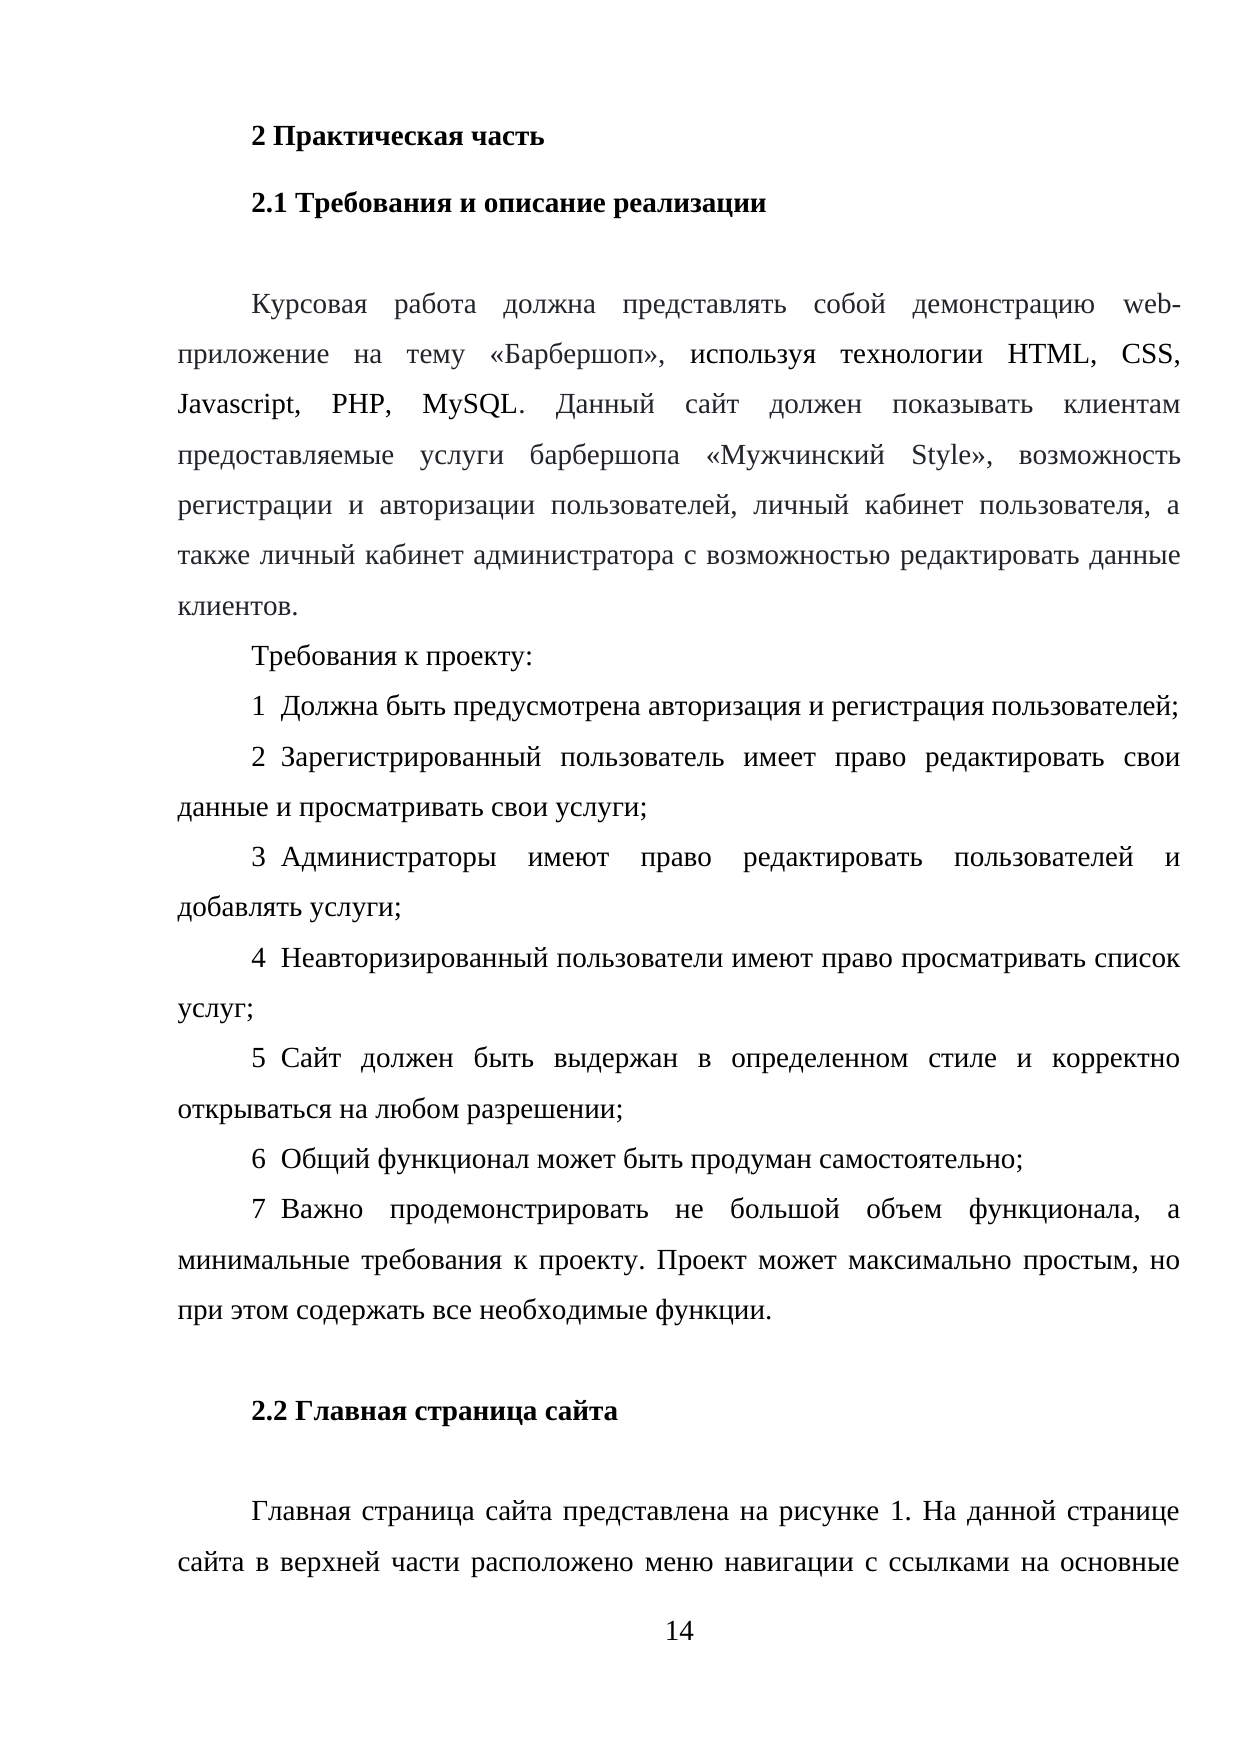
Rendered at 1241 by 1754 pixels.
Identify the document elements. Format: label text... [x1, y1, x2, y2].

subtitle 2.1 Требования и описание реализации [177, 185, 1181, 219]
list Должна быть предусмотрена авторизация и регистрация пользователей; [177, 688, 1181, 722]
text Курсовая работа должна представлять собой демонстрацию web-приложение на тему «Барбершоп», используя технологии HTML, CSS, Javascript, PHP, MySQL. Данный сайт должен показывать клиентам предоставляемые услуги барбершопа «Мужчинский Style», возможность регистрации и авторизации пользователей, личный кабинет пользователя, а также личный кабинет администратора с возможностью редактировать данные клиентов. [177, 286, 1181, 621]
subtitle 2 Практическая часть [177, 118, 1181, 152]
list Неавторизированный пользователи имеют право просматривать список услуг; [177, 940, 1181, 1024]
list Общий функционал может быть продуман самостоятельно; [177, 1141, 1181, 1175]
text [177, 1493, 1181, 1577]
subtitle 2.2 Главная страница сайта [177, 1393, 1181, 1426]
text Требования к проекту: [177, 638, 1181, 672]
list Сайт должен быть выдержан в определенном стиле и корректно открываться на любом разрешении; [177, 1041, 1181, 1124]
list Администраторы имеют право редактировать пользователей и добавлять услуги; [177, 839, 1181, 923]
list Зарегистрированный пользователь имеет право редактировать свои данные и просматривать свои услуги; [177, 739, 1181, 822]
list Важно продемонстрировать не большой объем функционала, а минимальные требования к проекту. Проект может максимально простым, но при этом содержать все необходимые функции. [177, 1191, 1181, 1326]
